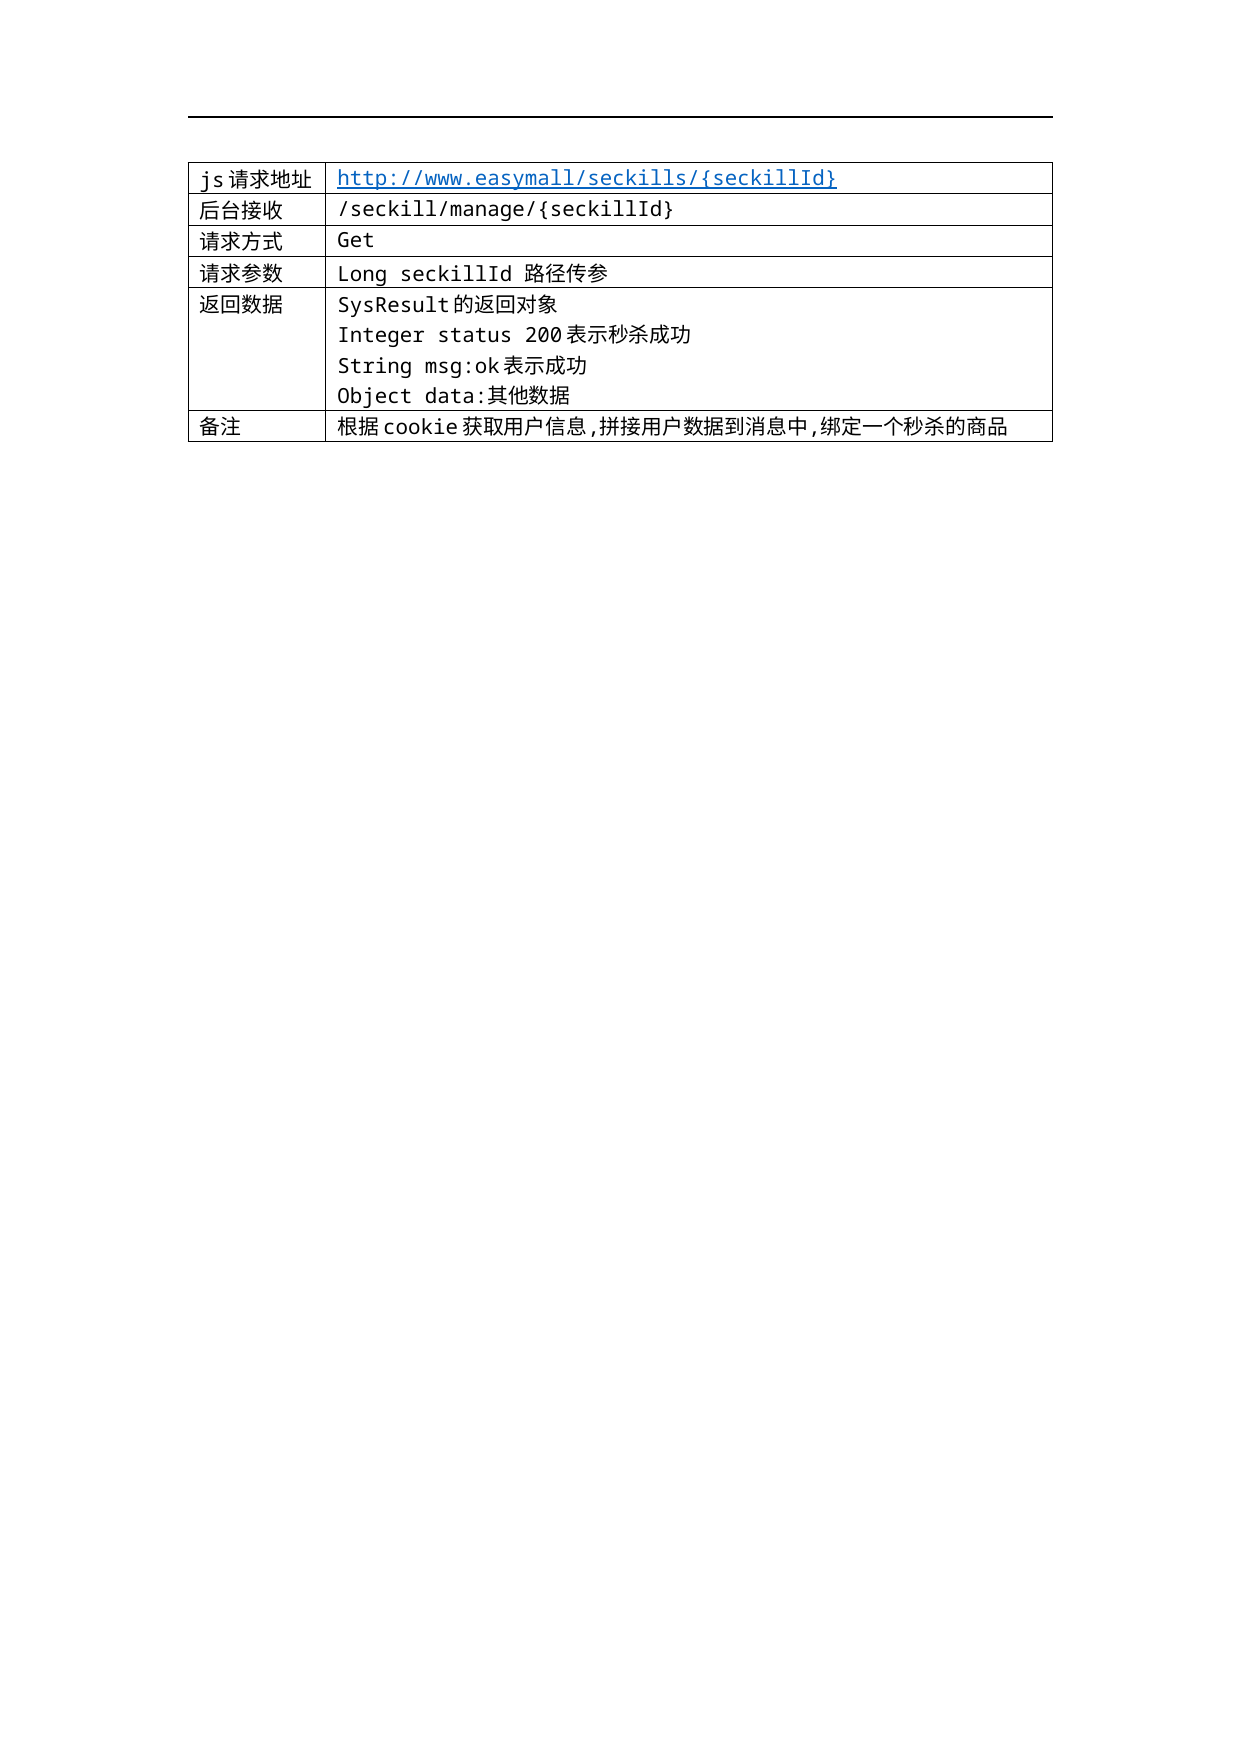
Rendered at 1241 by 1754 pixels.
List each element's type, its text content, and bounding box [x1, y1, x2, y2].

table_header js请求地址 [189, 163, 325, 193]
table_cell 后台接收 [189, 194, 325, 224]
table_header http://www.easymall/seckills/{seckillId} [326, 163, 1052, 193]
table_cell Long seckillId 路径传参 [326, 257, 1052, 287]
table_cell 返回数据 [189, 288, 325, 409]
table_cell 请求参数 [189, 257, 325, 287]
table_cell 根据cookie获取用户信息,拼接用户数据到消息中,绑定一个秒杀的商品 [326, 411, 1052, 441]
table_cell /seckill/manage/{seckillId} [326, 194, 1052, 224]
table_cell Get [326, 226, 1052, 256]
table_cell 请求方式 [189, 226, 325, 256]
table_cell SysResult的返回对象 Integer status 200表示秒杀成功 String msg:ok表示成功 Object data:其他数据 [326, 288, 1052, 409]
table_cell 备注 [189, 411, 325, 441]
